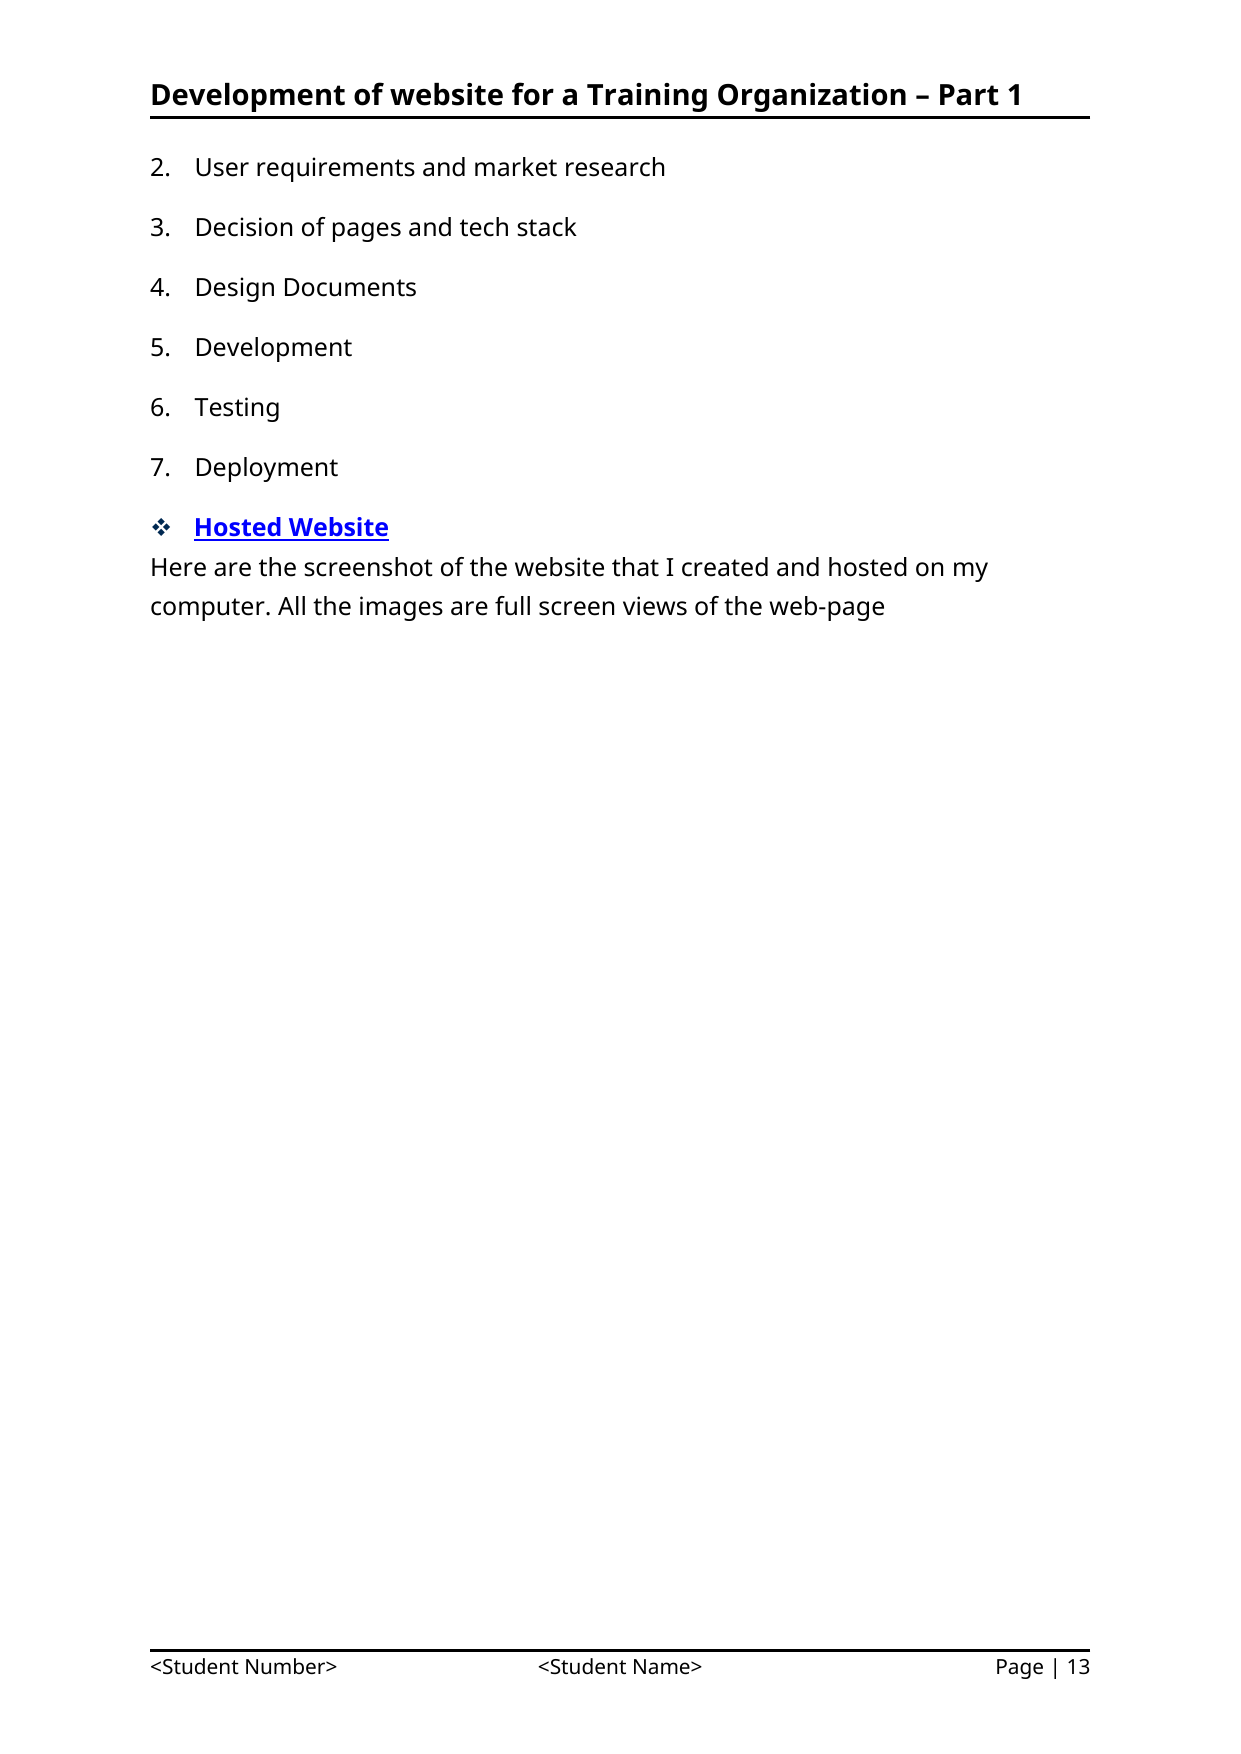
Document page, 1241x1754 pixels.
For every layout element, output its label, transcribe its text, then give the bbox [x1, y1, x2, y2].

list Development [150, 330, 1090, 364]
list Design Documents [150, 270, 1090, 304]
list Deployment [150, 450, 1090, 484]
list User requirements and market research [150, 150, 1090, 184]
subtitle Hosted Website [150, 510, 1090, 544]
text Here are the screenshot of the website that I created and hosted on my computer. All the images are full screen views of the web-page [150, 549, 1090, 622]
list Decision of pages and tech stack [150, 210, 1090, 244]
list Testing [150, 390, 1090, 424]
